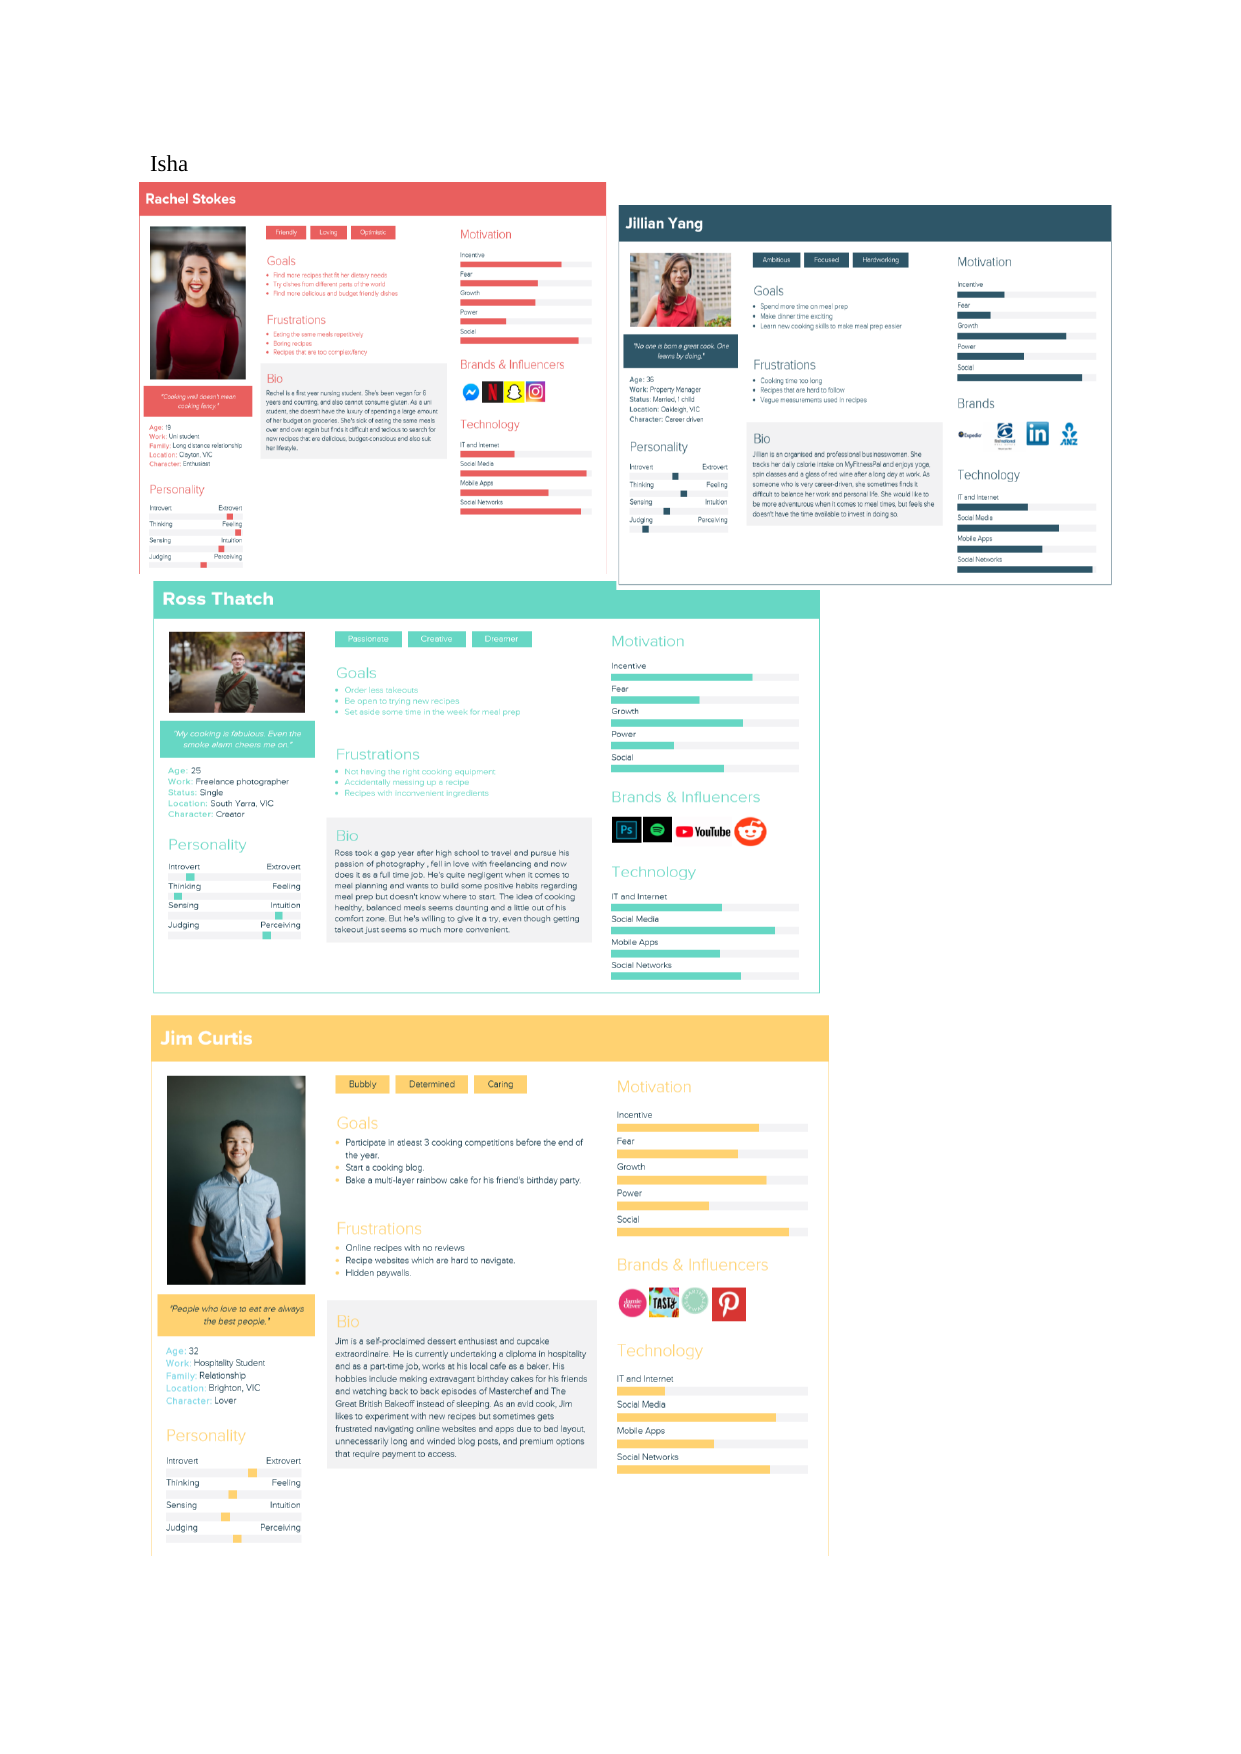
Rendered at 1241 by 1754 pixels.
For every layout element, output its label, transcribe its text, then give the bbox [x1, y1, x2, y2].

picture [150, 1014, 830, 1556]
text Isha [150, 150, 1090, 176]
picture [136, 182, 607, 574]
picture [153, 205, 1114, 996]
